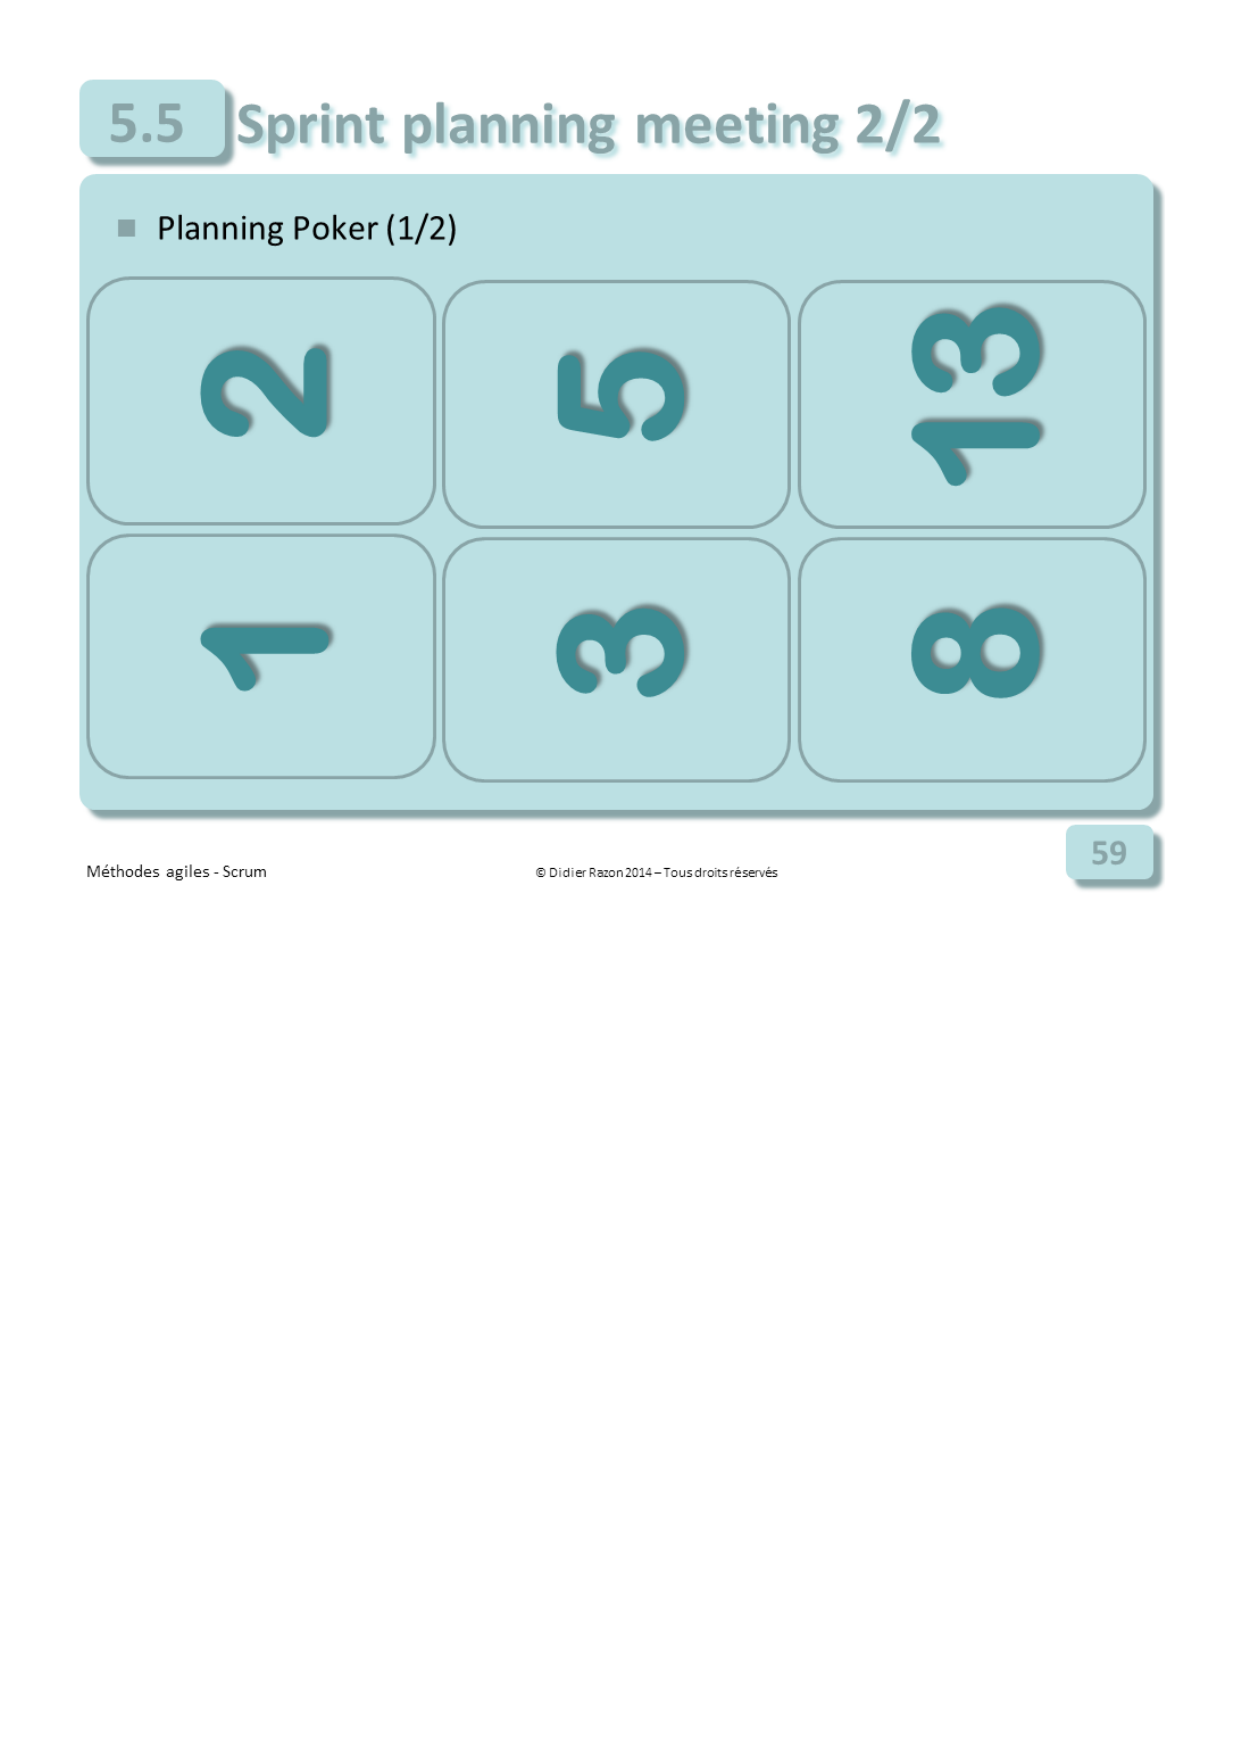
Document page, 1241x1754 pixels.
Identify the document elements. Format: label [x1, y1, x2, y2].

picture [75, 75, 1166, 893]
